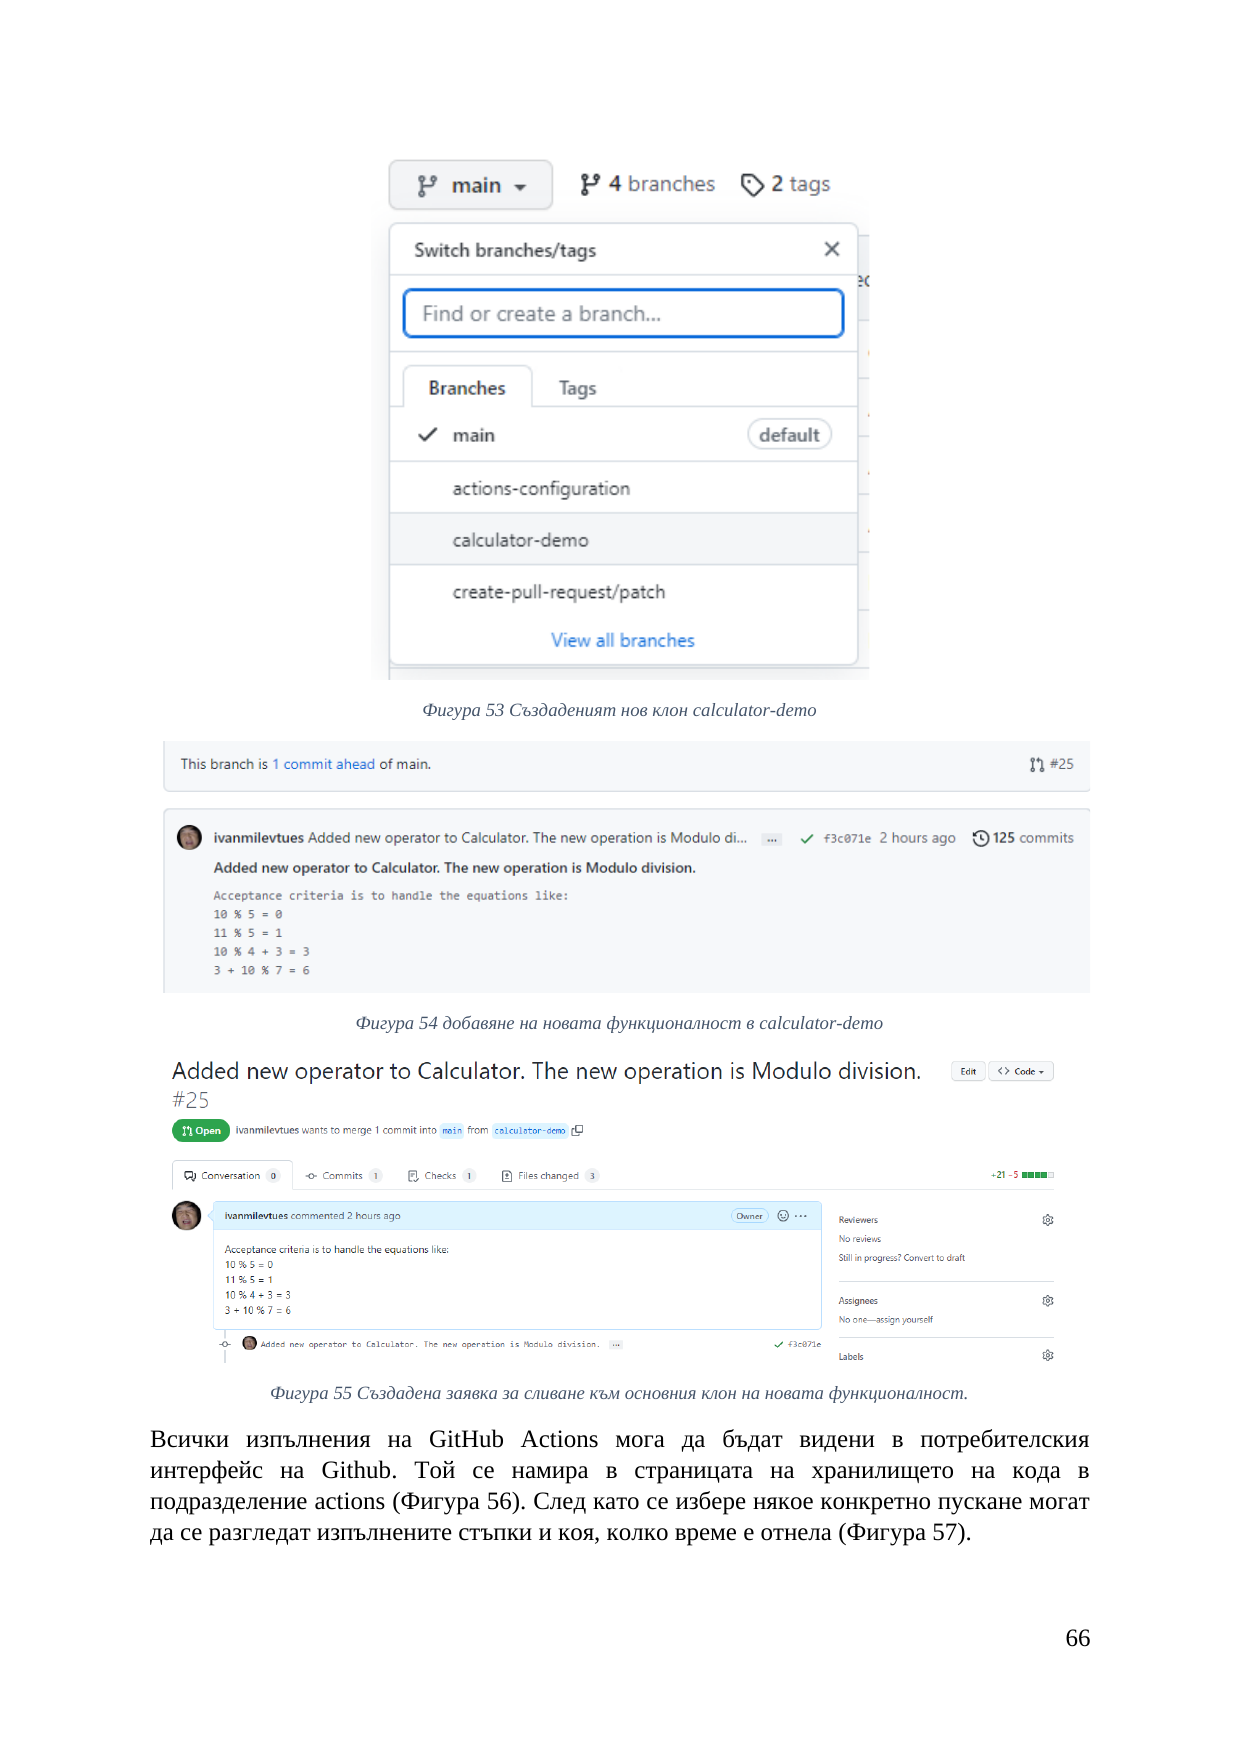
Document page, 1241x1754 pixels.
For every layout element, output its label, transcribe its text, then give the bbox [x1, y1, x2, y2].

text Всички изпълнения на GitHub Actions мога да бъдат видени в потребителския интерфейс на Github. Той се намира в страницата на хранилището на кода в подразделение actions (Фигура 56). След като се избере някое конкретно пускане могат да се разгледат изпълнените стъпки и коя, колко време е отнела (Фигура 57). [150, 1424, 1090, 1546]
picture [150, 1054, 1091, 1363]
picture [371, 150, 870, 680]
picture [150, 741, 1091, 993]
text Фигура 55 Създадена заявка за сливане към основния клон на новата функционалност. [150, 1382, 1090, 1403]
text Фигура 53 Създаденият нов клон calculator-demo [150, 699, 1090, 720]
text Фигура 54 добавяне на новата функционалност в calculator-demo [150, 1012, 1090, 1033]
